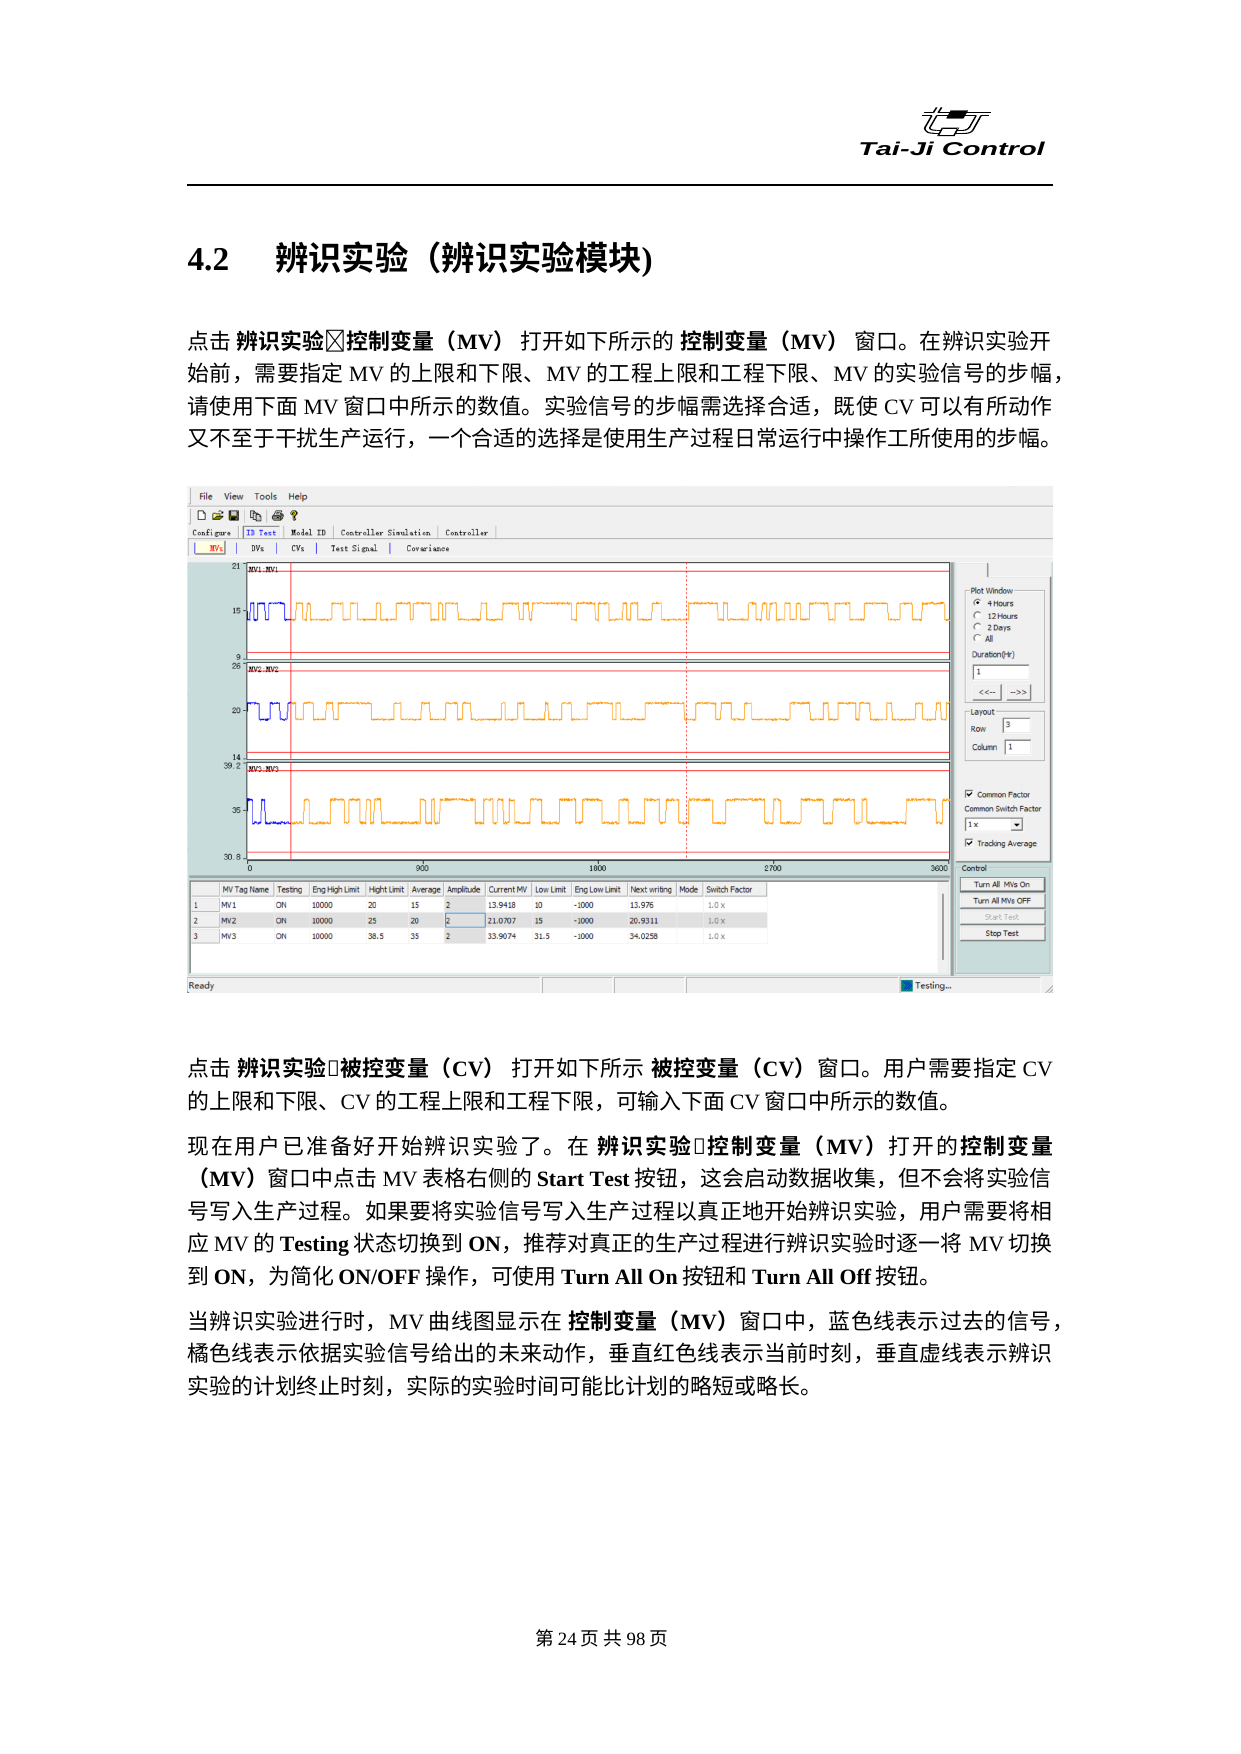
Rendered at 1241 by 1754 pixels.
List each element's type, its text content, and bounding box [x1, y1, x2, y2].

text 点击 辨识实验控制变量（MV） 打开如下所示的 控制变量（MV） 窗口。在辨识实验开始前，需要指定MV的上限和下限、MV的工程上限和工程下限、MV的实验信号的步幅，请使用下面MV窗口中所示的数值。实验信号的步幅需选择合适，既使CV可以有所动作又不至于干扰生产运行，一个合适的选择是使用生产过程日常运行中操作工所使用的步幅。 [187, 323, 1053, 453]
text 点击 辨识实验被控变量（CV） 打开如下所示 被控变量（CV）窗口。用户需要指定CV的上限和下限、CV的工程上限和工程下限，可输入下面CV窗口中所示的数值。 [187, 1051, 1053, 1116]
text 现在用户已准备好开始辨识实验了。在 辨识实验控制变量（MV）打开的控制变量（MV）窗口中点击MV表格右侧的Start Test按钮，这会启动数据收集，但不会将实验信号写入生产过程。如果要将实验信号写入生产过程以真正地开始辨识实验，用户需要将相应MV的Testing状态切换到ON，推荐对真正的生产过程进行辨识实验时逐一将MV切换到ON，为简化ON/OFF操作，可使用Turn All On按钮和Turn All Off按钮。 [187, 1128, 1053, 1291]
subtitle 4.2 辨识实验（辨识实验模块) [187, 223, 1053, 288]
picture [187, 486, 1053, 993]
text 当辨识实验进行时，MV曲线图显示在 控制变量（MV）窗口中，蓝色线表示过去的信号，橘色线表示依据实验信号给出的未来动作，垂直红色线表示当前时刻，垂直虚线表示辨识实验的计划终止时刻，实际的实验时间可能比计划的略短或略长。 [187, 1303, 1053, 1401]
